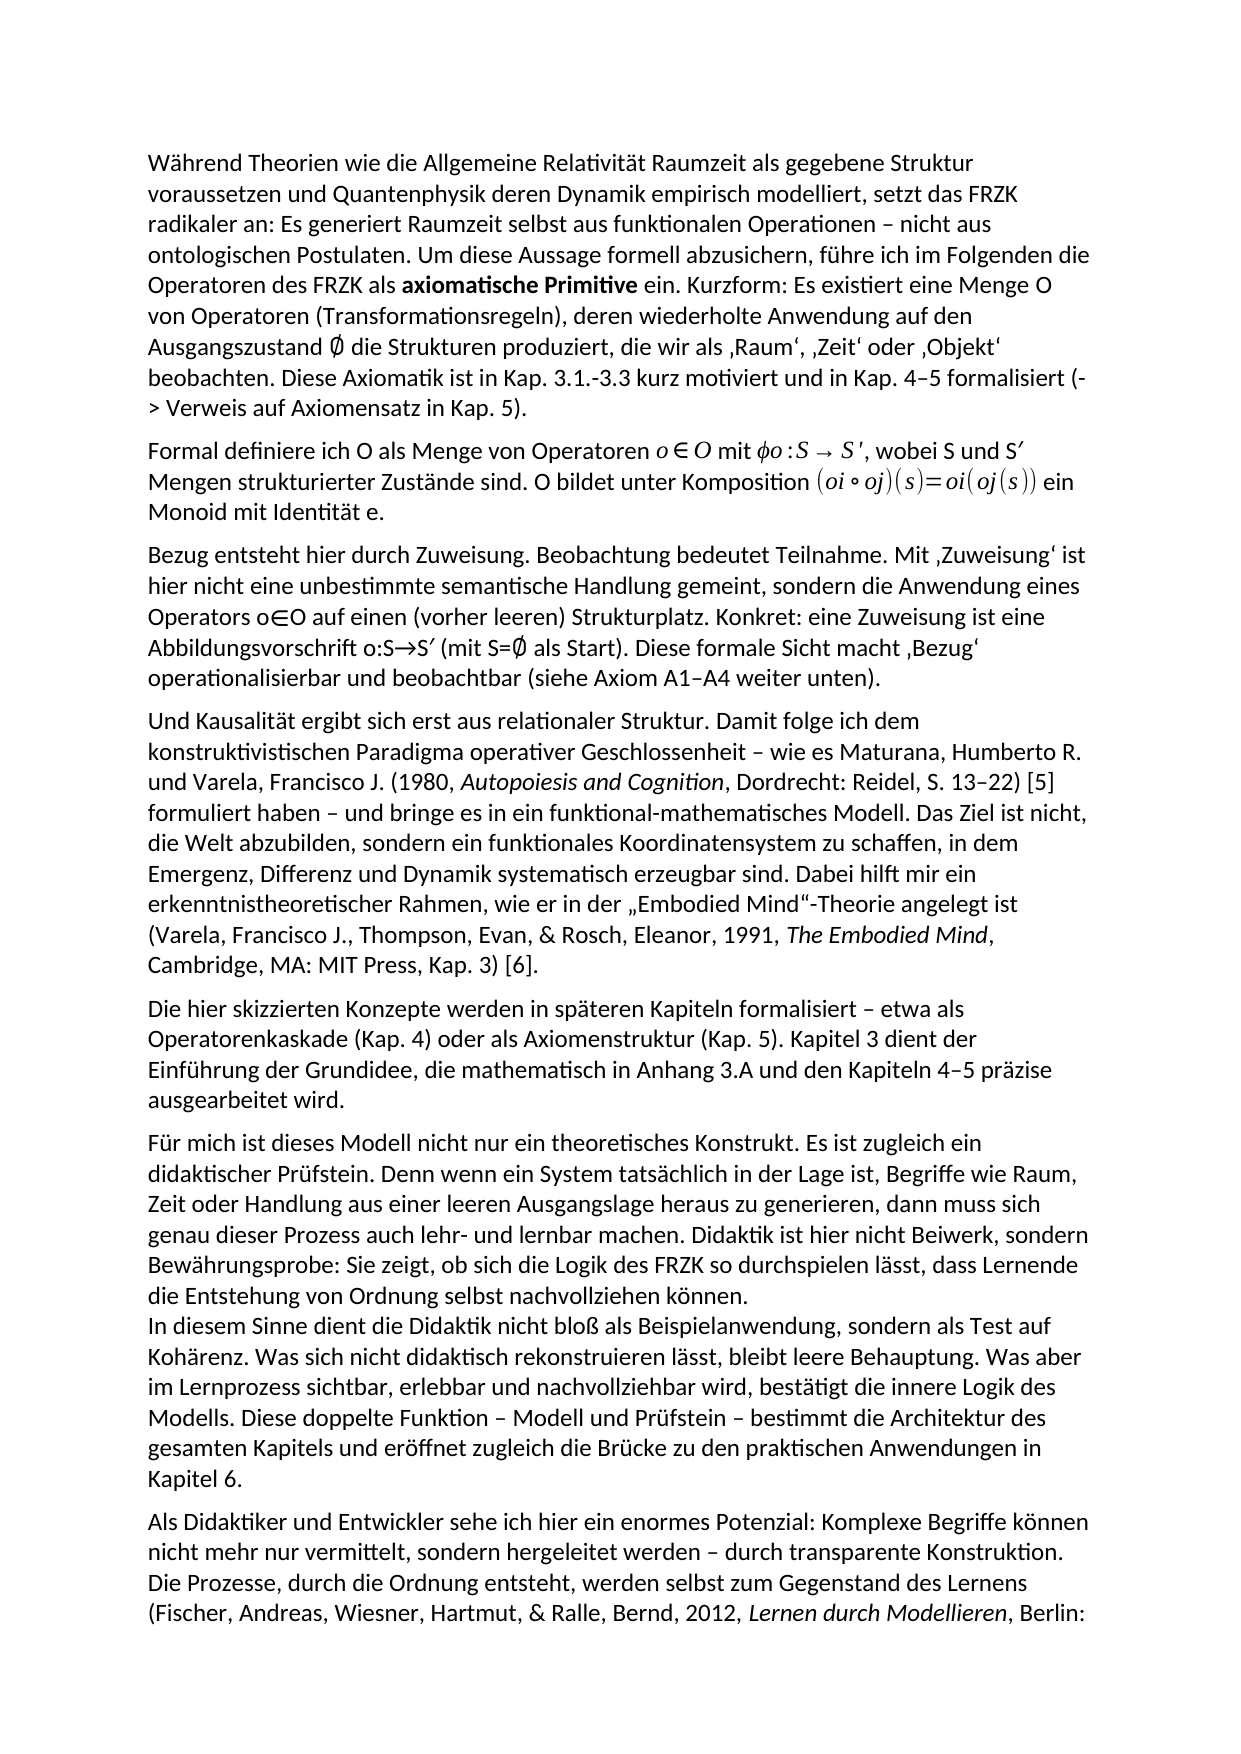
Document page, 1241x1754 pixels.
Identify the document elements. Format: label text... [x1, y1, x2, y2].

text Bezug entsteht hier durch Zuweisung. Beobachtung bedeutet Teilnahme. Mit ‚Zuweisung‘ ist hier nicht eine unbestimmte semantische Handlung gemeint, sondern die Anwendung eines Operators o∈O auf einen (vorher leeren) Strukturplatz. Konkret: eine Zuweisung ist eine Abbildungsvorschrift o:S→S′ (mit S=∅ als Start). Diese formale Sicht macht ‚Bezug‘ operationalisierbar und beobachtbar (siehe Axiom A1–A4 weiter unten). [148, 539, 1093, 693]
text Für mich ist dieses Modell nicht nur ein theoretisches Konstrukt. Es ist zugleich ein didaktischer Prüfstein. Denn wenn ein System tatsächlich in der Lage ist, Begriffe wie Raum, Zeit oder Handlung aus einer leeren Ausgangslage heraus zu generieren, dann muss sich genau dieser Prozess auch lehr- und lernbar machen. Didaktik ist hier nicht Beiwerk, sondern Bewährungsprobe: Sie zeigt, ob sich die Logik des FRZK so durchspielen lässt, dass Lernende die Entstehung von Ordnung selbst nachvollziehen können. In diesem Sinne dient die Didaktik nicht bloß als Beispielanwendung, sondern als Test auf Kohärenz. Was sich nicht didaktisch rekonstruieren lässt, bleibt leere Behauptung. Was aber im Lernprozess sichtbar, erlebbar und nachvollziehbar wird, bestätigt die innere Logik des Modells. Diese doppelte Funktion – Modell und Prüfstein – bestimmt die Architektur des gesamten Kapitels und eröffnet zugleich die Brücke zu den praktischen Anwendungen in Kapitel 6. [148, 1127, 1093, 1493]
text Und Kausalität ergibt sich erst aus relationaler Struktur. Damit folge ich dem konstruktivistischen Paradigma operativer Geschlossenheit – wie es Maturana, Humberto R. und Varela, Francisco J. (1980, Autopoiesis and Cognition, Dordrecht: Reidel, S. 13–22) [5] formuliert haben – und bringe es in ein funktional-mathematisches Modell. Das Ziel ist nicht, die Welt abzubilden, sondern ein funktionales Koordinatensystem zu schaffen, in dem Emergenz, Differenz und Dynamik systematisch erzeugbar sind. Dabei hilft mir ein erkenntnistheoretischer Rahmen, wie er in der „Embodied Mind“-Theorie angelegt ist (Varela, Francisco J., Thompson, Evan, & Rosch, Eleanor, 1991, The Embodied Mind, Cambridge, MA: MIT Press, Kap. 3) [6]. [148, 706, 1093, 980]
text Die hier skizzierten Konzepte werden in späteren Kapiteln formalisiert – etwa als Operatorenkaskade (Kap. 4) oder als Axiomenstruktur (Kap. 5). Kapitel 3 dient der Einführung der Grundidee, die mathematisch in Anhang 3.A und den Kapiteln 4–5 präzise ausgearbeitet wird. [148, 993, 1093, 1115]
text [148, 1506, 1093, 1628]
text Formal definiere ich O als Menge von Operatoren mit , wobei S und S′ Mengen strukturierter Zustände sind. O bildet unter Komposition ein Monoid mit Identität e. [148, 435, 1093, 527]
text Während Theorien wie die Allgemeine Relativität Raumzeit als gegebene Struktur voraussetzen und Quantenphysik deren Dynamik empirisch modelliert, setzt das FRZK radikaler an: Es generiert Raumzeit selbst aus funktionalen Operationen – nicht aus ontologischen Postulaten. Um diese Aussage formell abzusichern, führe ich im Folgenden die Operatoren des FRZK als axiomatische Primitive ein. Kurzform: Es existiert eine Menge O von Operatoren (Transformationsregeln), deren wiederholte Anwendung auf den Ausgangszustand ∅ die Strukturen produziert, die wir als ‚Raum‘, ‚Zeit‘ oder ‚Objekt‘ beobachten. Diese Axiomatik ist in Kap. 3.1.-3.3 kurz motiviert und in Kap. 4–5 formalisiert (-> Verweis auf Axiomensatz in Kap. 5). [148, 148, 1093, 423]
